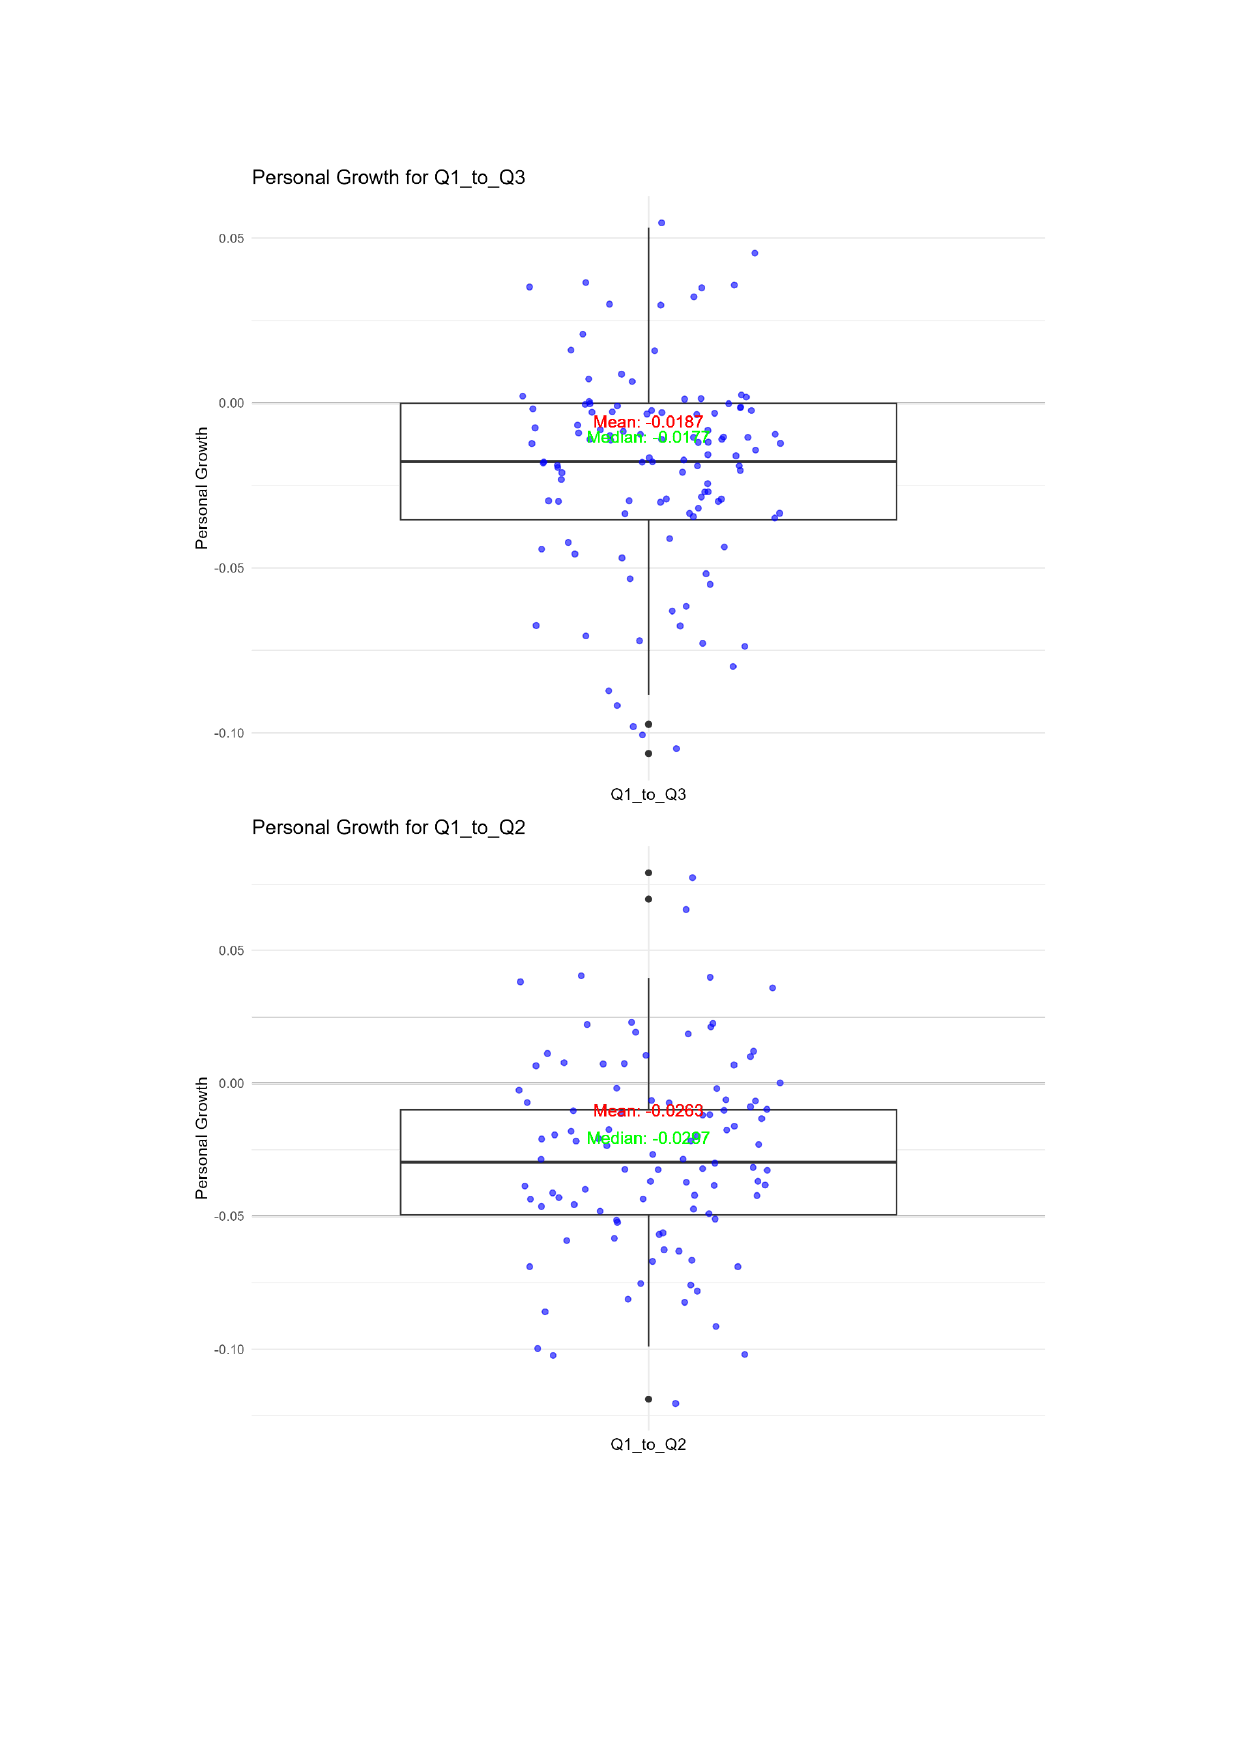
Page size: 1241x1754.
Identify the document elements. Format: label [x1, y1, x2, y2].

picture [187, 162, 1053, 811]
picture [187, 812, 1053, 1461]
